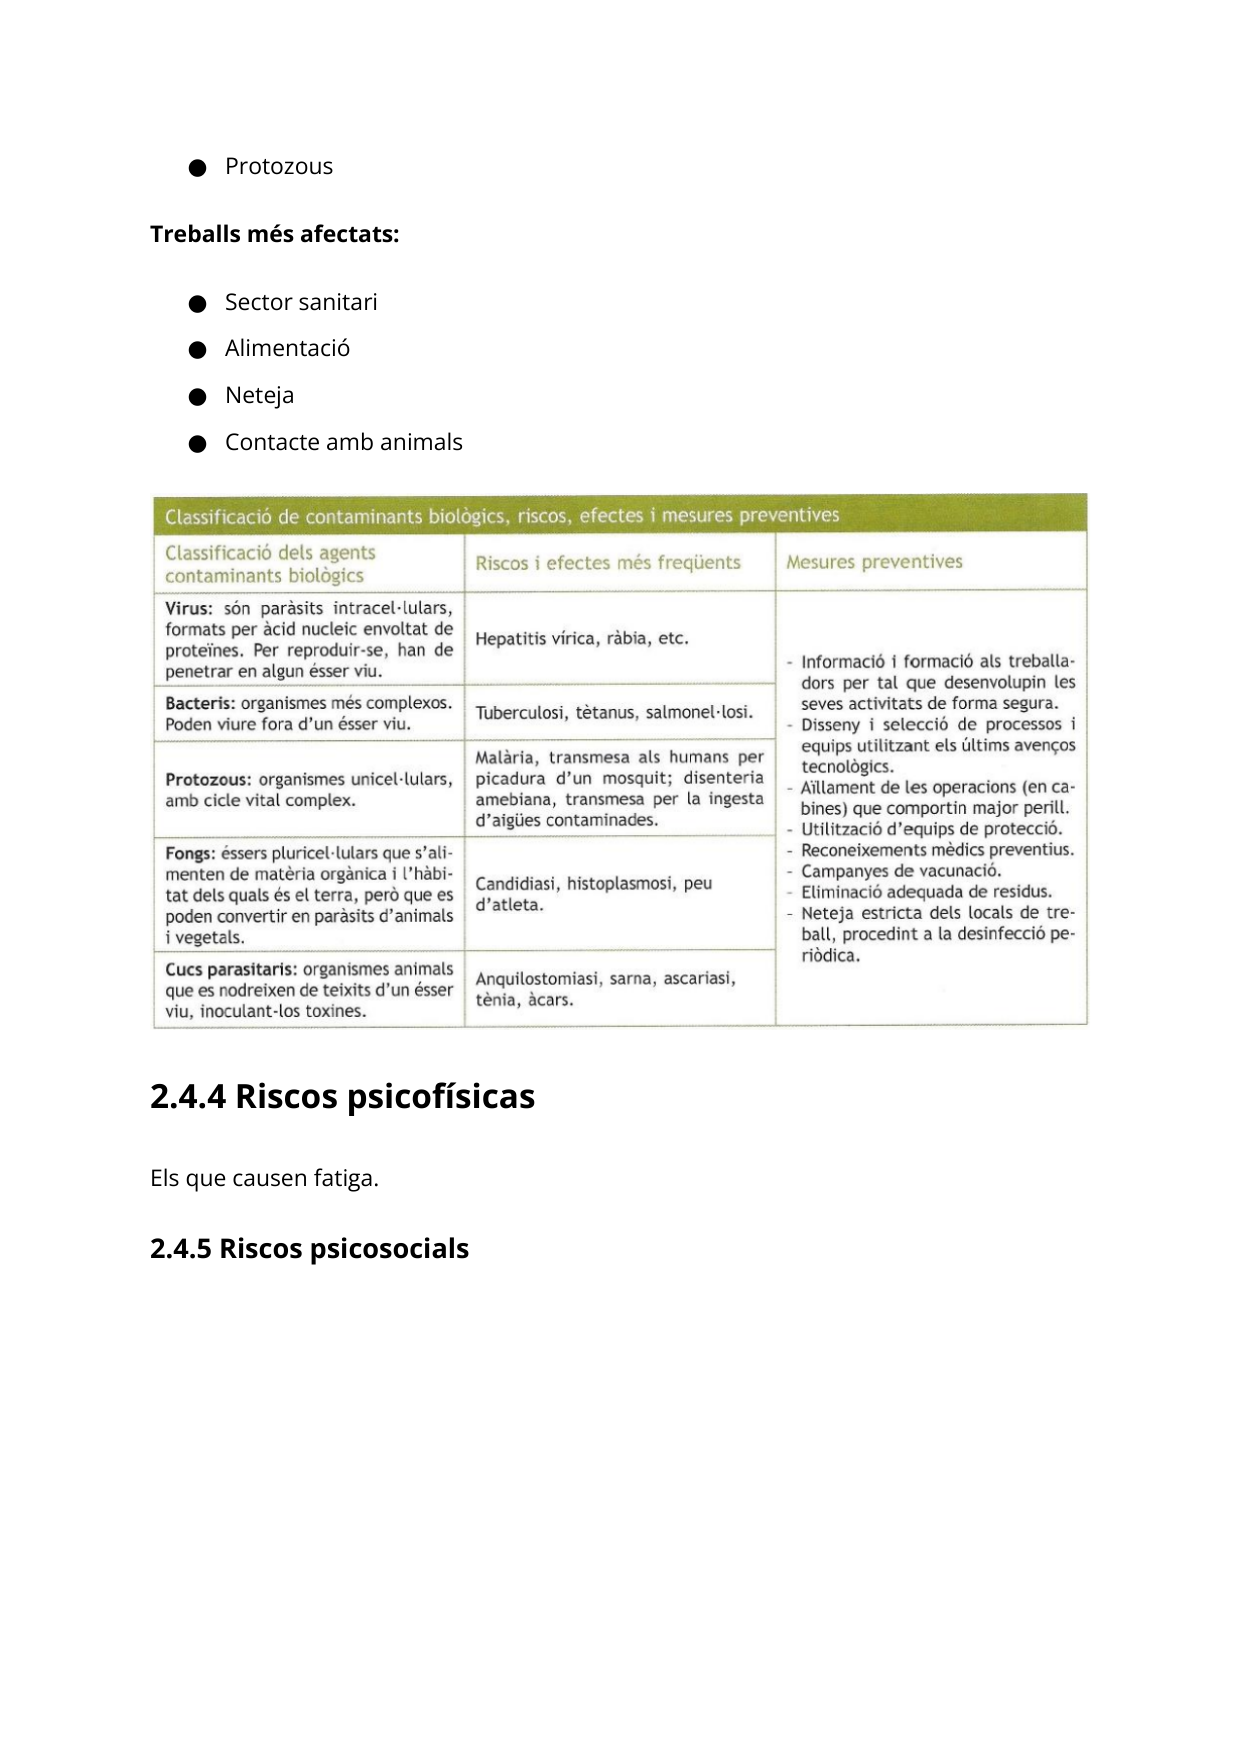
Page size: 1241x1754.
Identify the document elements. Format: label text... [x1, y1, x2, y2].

text Treballs més afectats: [150, 218, 1090, 249]
list Protozous [187, 150, 1090, 181]
subtitle 2.4.4 Riscos psicofísicas [150, 1073, 1090, 1118]
text Els que causen fatiga. [150, 1162, 1090, 1193]
list Sector sanitari [187, 285, 1090, 317]
list Neteja [187, 379, 1090, 410]
picture [150, 493, 1091, 1030]
subtitle 2.4.5 Riscos psicosocials [150, 1229, 1090, 1266]
list Alimentació [187, 332, 1090, 363]
list Contacte amb animals [187, 426, 1090, 457]
